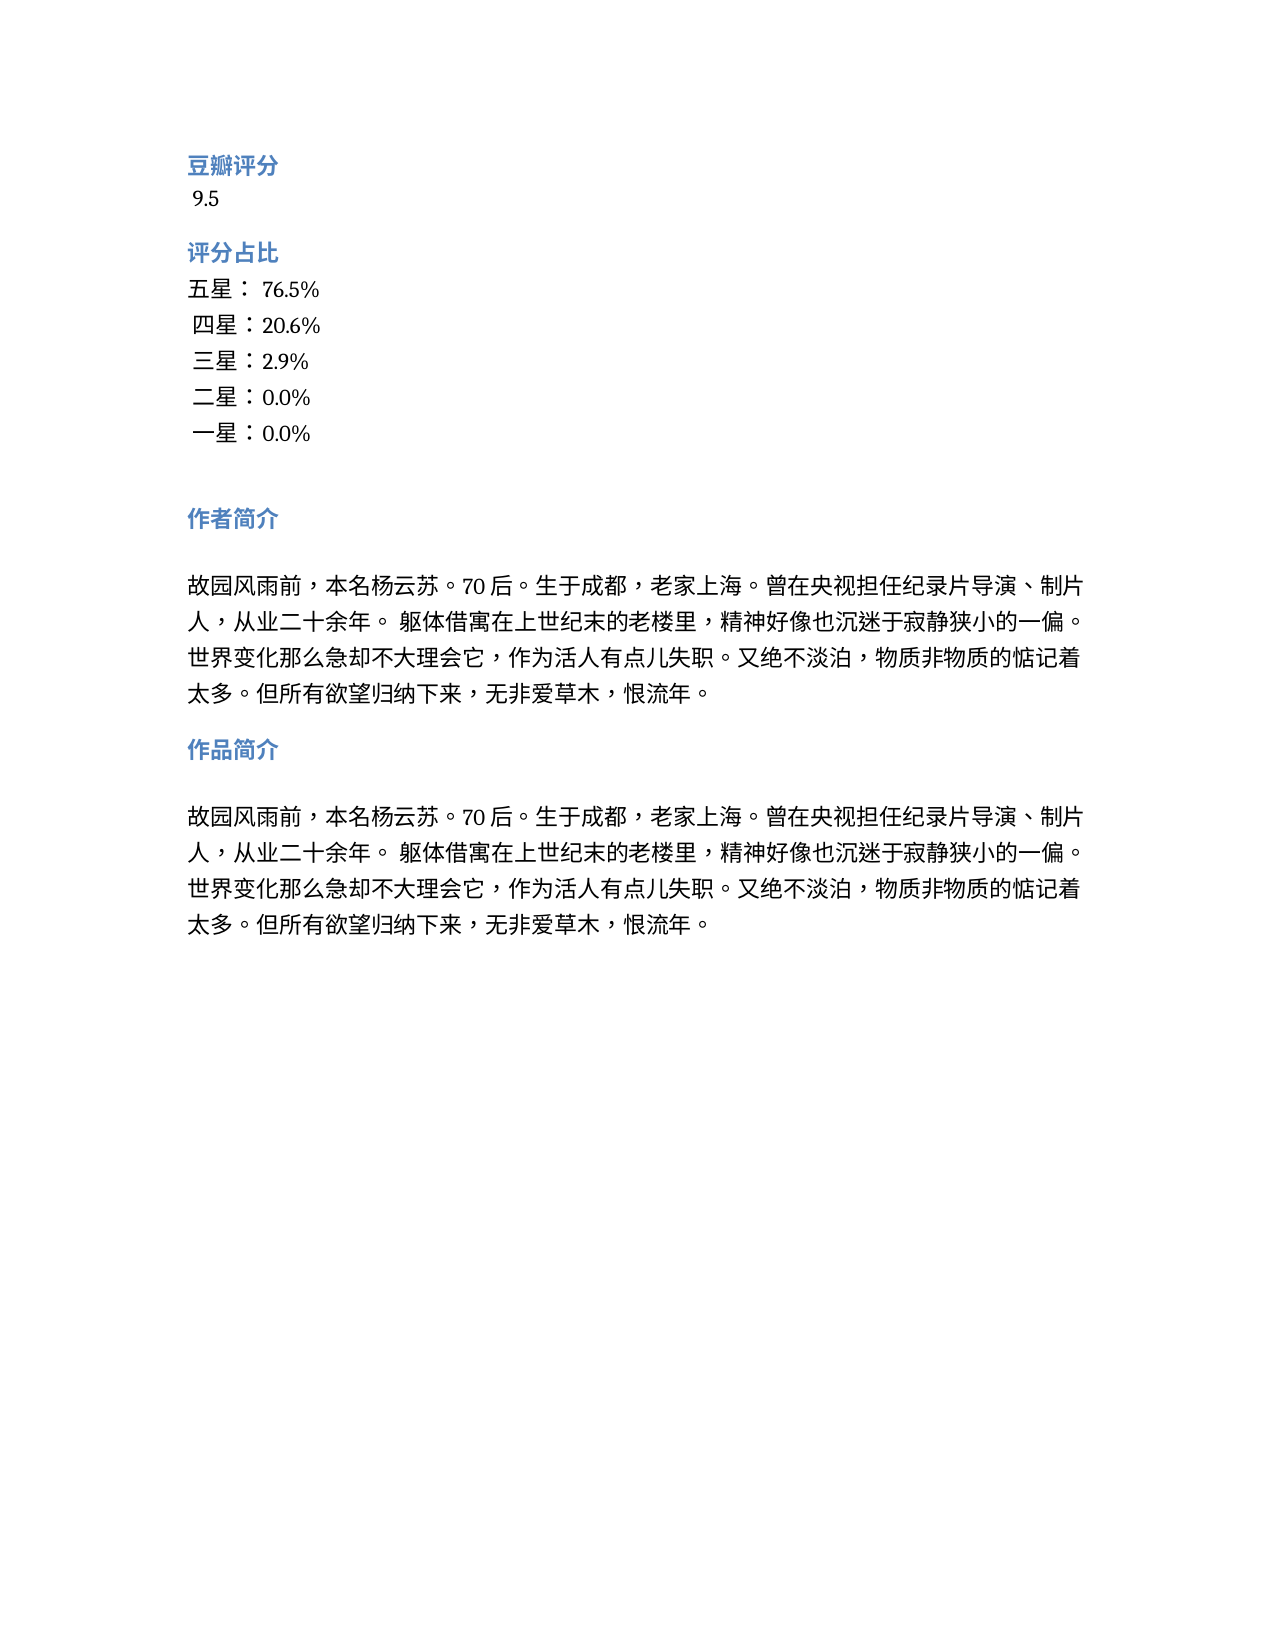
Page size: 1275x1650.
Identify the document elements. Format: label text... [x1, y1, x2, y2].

text 故园风雨前，本名杨云苏。70后。生于成都，老家上海。曾在央视担任纪录片导演、制片人，从业二十余年。 躯体借寓在上世纪末的老楼里，精神好像也沉迷于寂静狭小的一偏。世界变化那么急却不大理会它，作为活人有点儿失职。又绝不淡泊，物质非物质的惦记着太多。但所有欲望归纳下来，无非爱草木，恨流年。 [187, 539, 1087, 709]
subtitle 作者简介 [187, 503, 1087, 534]
subtitle 评分占比 [187, 237, 1087, 268]
text 故园风雨前，本名杨云苏。70后。生于成都，老家上海。曾在央视担任纪录片导演、制片人，从业二十余年。 躯体借寓在上世纪末的老楼里，精神好像也沉迷于寂静狭小的一偏。世界变化那么急却不大理会它，作为活人有点儿失职。又绝不淡泊，物质非物质的惦记着太多。但所有欲望归纳下来，无非爱草木，恨流年。 [187, 770, 1087, 940]
subtitle 作品简介 [187, 734, 1087, 766]
text 五星： 76.5% 四星： 20.6% 三星： 2.9% 二星： 0.0% 一星： 0.0% [187, 273, 1087, 478]
text 9.5 [187, 186, 1087, 212]
subtitle 豆瓣评分 [187, 150, 1087, 181]
